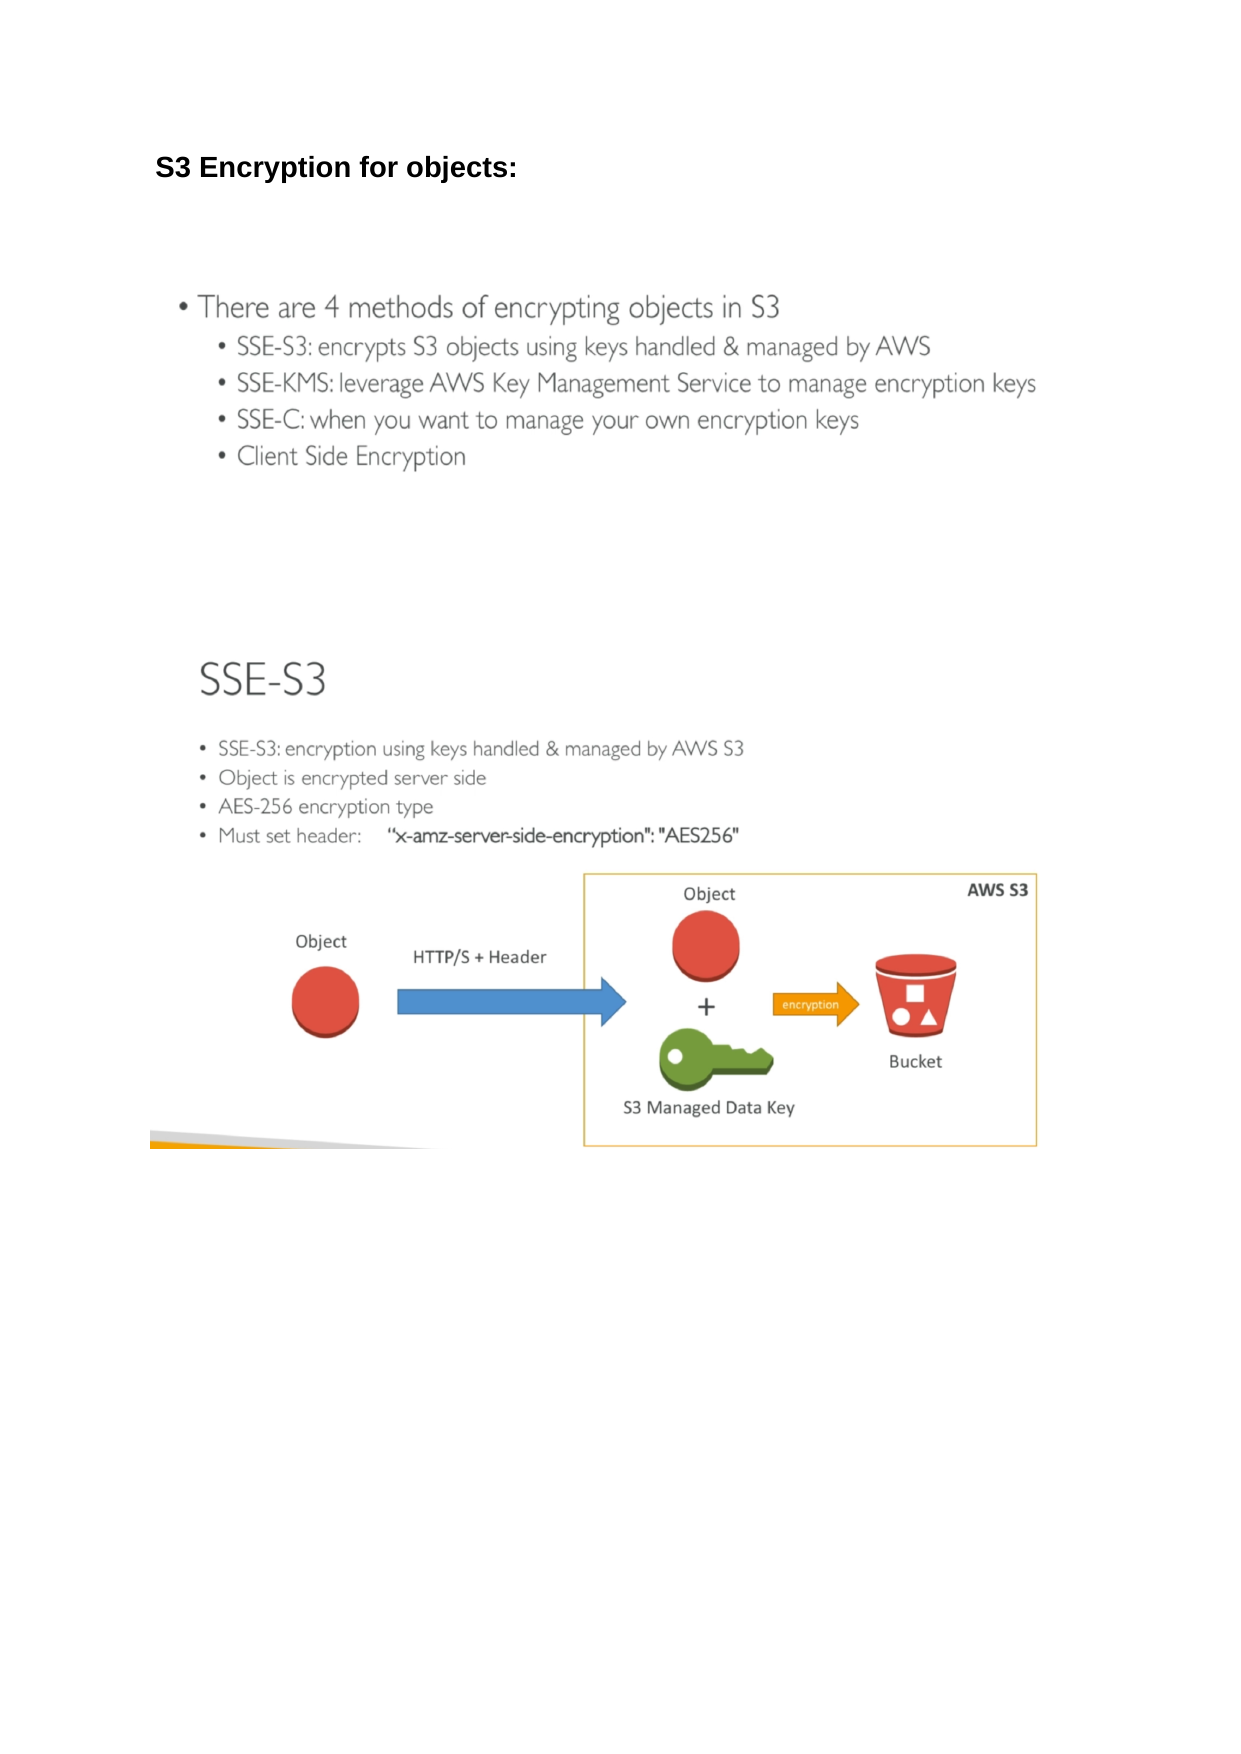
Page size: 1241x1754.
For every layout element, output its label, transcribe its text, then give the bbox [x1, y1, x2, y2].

picture [150, 648, 1091, 1149]
text S3 Encryption for objects: [150, 150, 1090, 183]
picture [150, 246, 1091, 504]
